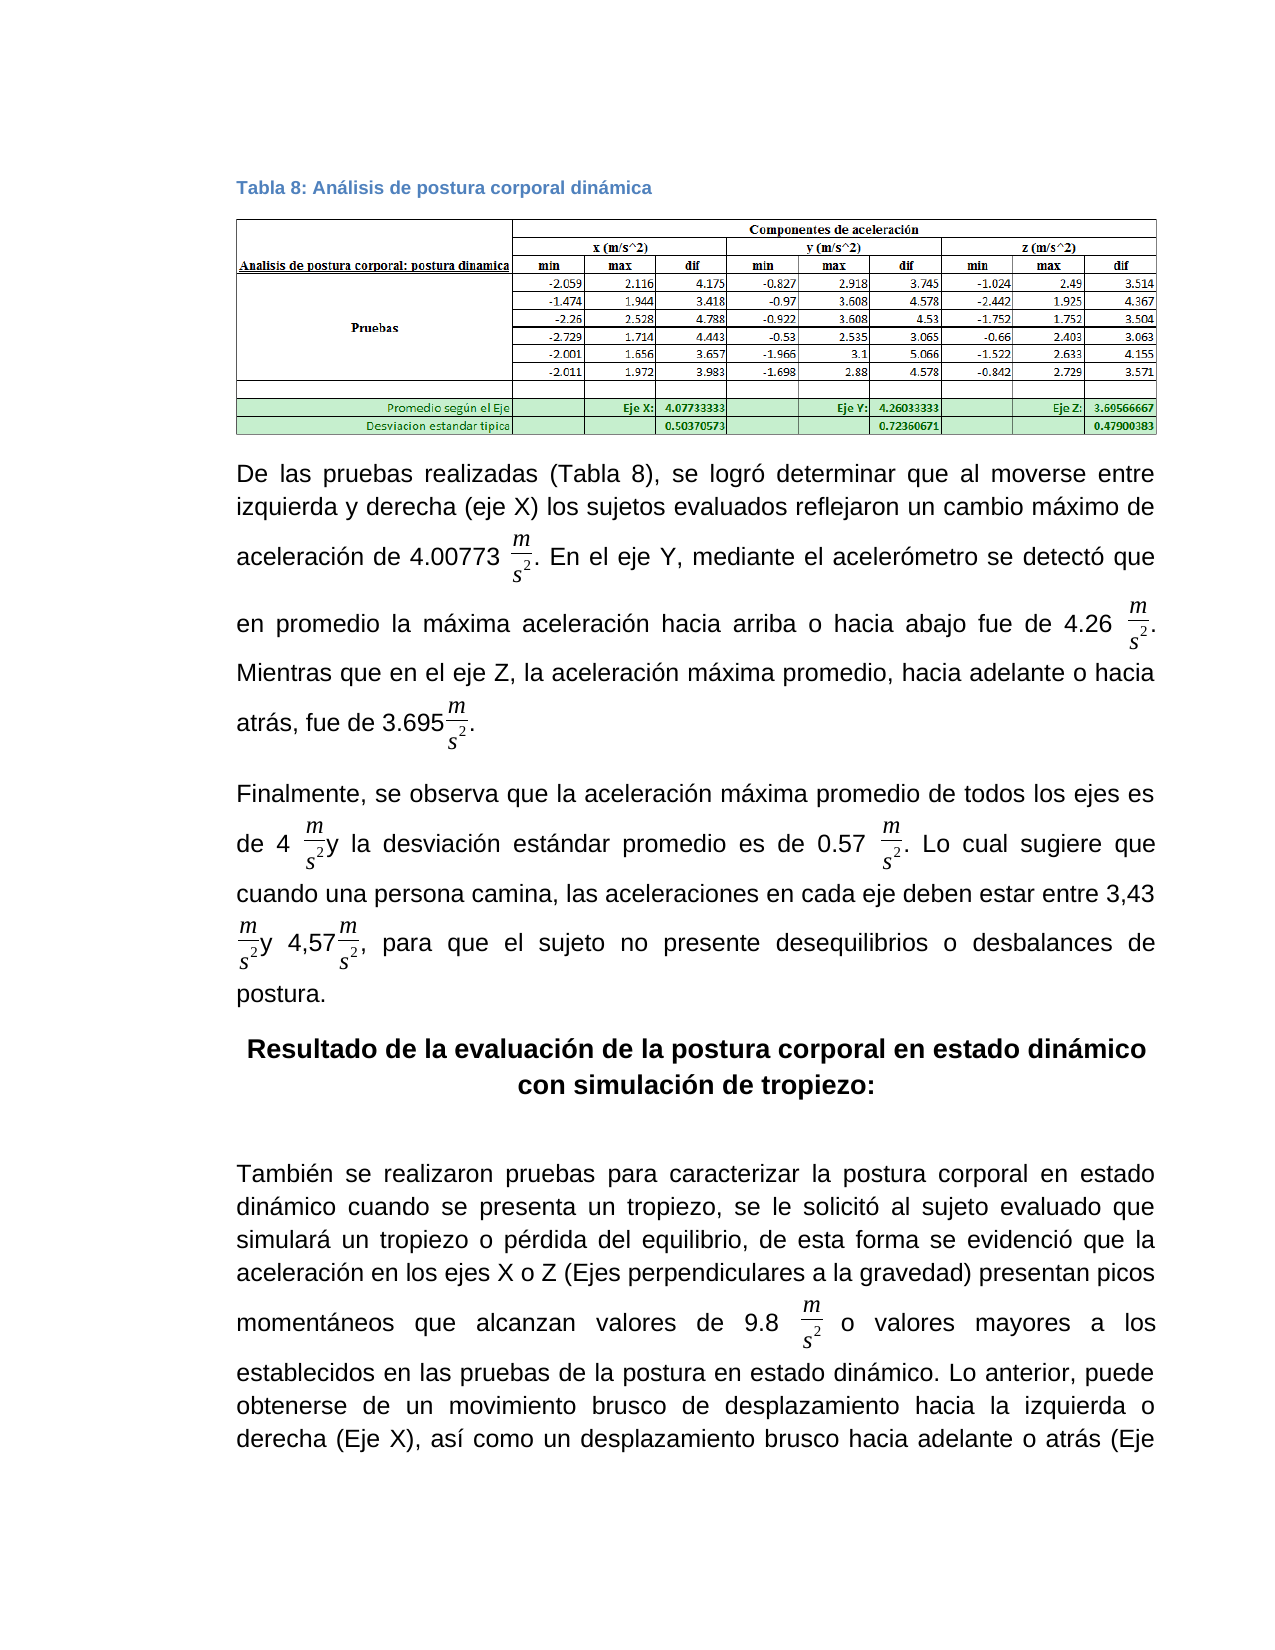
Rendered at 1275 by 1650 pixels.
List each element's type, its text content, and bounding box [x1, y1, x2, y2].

text Finalmente, se observa que la aceleración máxima promedio de todos los ejes es de 4 y la desviación estándar promedio es de 0.57 . Lo cual sugiere que cuando una persona camina, las aceleraciones en cada eje deben estar entre 3,43y 4,57, para que el sujeto no presente desequilibrios o desbalances de postura. [236, 908, 1157, 1008]
text Finalmente, se observa que la aceleración máxima promedio de todos los ejes es de 4 y la desviación estándar promedio es de 0.57 . Lo cual sugiere que cuando una persona camina, las aceleraciones en cada eje deben estar entre 3,43y 4,57, para que el sujeto no presente desequilibrios o desbalances de postura. [236, 808, 1157, 879]
text Tabla 8: Análisis de postura corporal dinámica [236, 177, 1157, 199]
subtitle Resultado de la evaluación de la postura corporal en estado dinámico con simulación de tropiezo: [236, 1033, 1157, 1100]
text De las pruebas realizadas (Tabla 8), se logró determinar que al moverse entre izquierda y derecha (eje X) los sujetos evaluados reflejaron un cambio máximo de aceleración de 4.00773 . En el eje Y, mediante el acelerómetro se detectó que en promedio la máxima aceleración hacia arriba o hacia abajo fue de 4.26 . Mientras que en el eje Z, la aceleración máxima promedio, hacia adelante o hacia atrás, fue de 3.695. [236, 687, 1157, 754]
picture [236, 219, 1157, 435]
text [236, 1287, 1157, 1358]
text De las pruebas realizadas (Tabla 8), se logró determinar que al moverse entre izquierda y derecha (eje X) los sujetos evaluados reflejaron un cambio máximo de aceleración de 4.00773 . En el eje Y, mediante el acelerómetro se detectó que en promedio la máxima aceleración hacia arriba o hacia abajo fue de 4.26 . Mientras que en el eje Z, la aceleración máxima promedio, hacia adelante o hacia atrás, fue de 3.695. [236, 521, 1157, 659]
